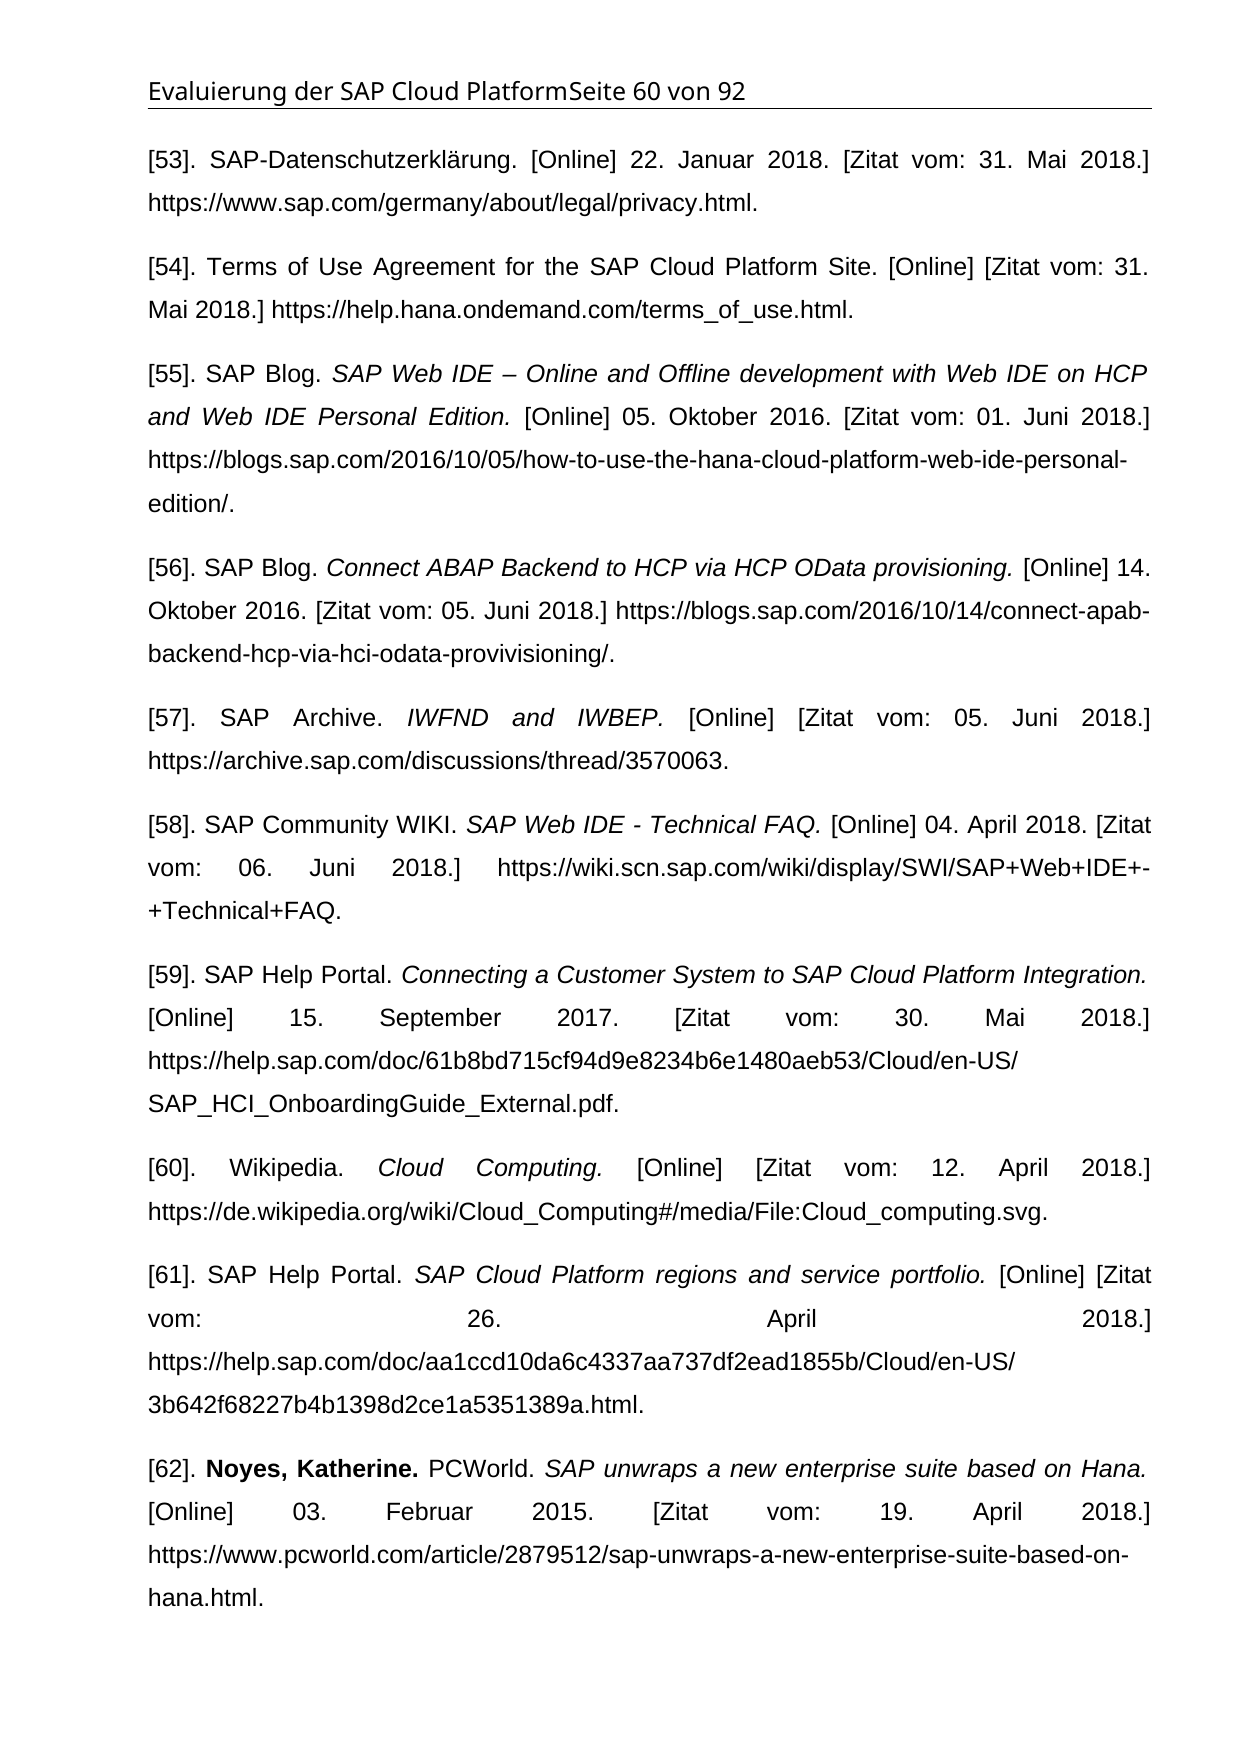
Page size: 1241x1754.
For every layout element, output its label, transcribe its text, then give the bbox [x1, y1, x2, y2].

text [55]. SAP Blog. SAP Web IDE – Online and Offline development with Web IDE on HCP and Web IDE Personal Edition. [Online] 05. Oktober 2016. [Zitat vom: 01. Juni 2018.] https://blogs.sap.com/2016/10/05/how-to-use-the-hana-cloud-platform-web-ide-personal-edition/. [148, 359, 1152, 517]
text [53]. SAP-Datenschutzerklärung. [Online] 22. Januar 2018. [Zitat vom: 31. Mai 2018.] https://www.sap.com/germany/about/legal/privacy.html. [148, 145, 1152, 217]
text [57]. SAP Archive. IWFND and IWBEP. [Online] [Zitat vom: 05. Juni 2018.] https://archive.sap.com/discussions/thread/3570063. [148, 703, 1152, 775]
text [54]. Terms of Use Agreement for the SAP Cloud Platform Site. [Online] [Zitat vom: 31. Mai 2018.] https://help.hana.ondemand.com/terms_of_use.html. [148, 252, 1152, 324]
text [58]. SAP Community WIKI. SAP Web IDE - Technical FAQ. [Online] 04. April 2018. [Zitat vom: 06. Juni 2018.] https://wiki.scn.sap.com/wiki/display/SWI/SAP+Web+IDE+-+Technical+FAQ. [148, 810, 1152, 925]
text [60]. Wikipedia. Cloud Computing. [Online] [Zitat vom: 12. April 2018.] https://de.wikipedia.org/wiki/Cloud_Computing#/media/File:Cloud_computing.svg. [148, 1153, 1152, 1225]
text [59]. SAP Help Portal. Connecting a Customer System to SAP Cloud Platform Integration. [Online] 15. September 2017. [Zitat vom: 30. Mai 2018.] https://help.sap.com/doc/61b8bd715cf94d9e8234b6e1480aeb53/Cloud/en-US/SAP_HCI_OnboardingGuide_External.pdf. [148, 960, 1152, 1118]
text [62]. Noyes, Katherine. PCWorld. SAP unwraps a new enterprise suite based on Hana. [Online] 03. Februar 2015. [Zitat vom: 19. April 2018.] https://www.pcworld.com/article/2879512/sap-unwraps-a-new-enterprise-suite-based-on-hana.html. [148, 1454, 1152, 1612]
text [61]. SAP Help Portal. SAP Cloud Platform regions and service portfolio. [Online] [Zitat vom: 26. April 2018.] https://help.sap.com/doc/aa1ccd10da6c4337aa737df2ead1855b/Cloud/en-US/3b642f68227b4b1398d2ce1a5351389a.html. [148, 1261, 1152, 1419]
text [56]. SAP Blog. Connect ABAP Backend to HCP via HCP OData provisioning. [Online] 14. Oktober 2016. [Zitat vom: 05. Juni 2018.] https://blogs.sap.com/2016/10/14/connect-apab-backend-hcp-via-hci-odata-provivisioning/. [148, 553, 1152, 668]
